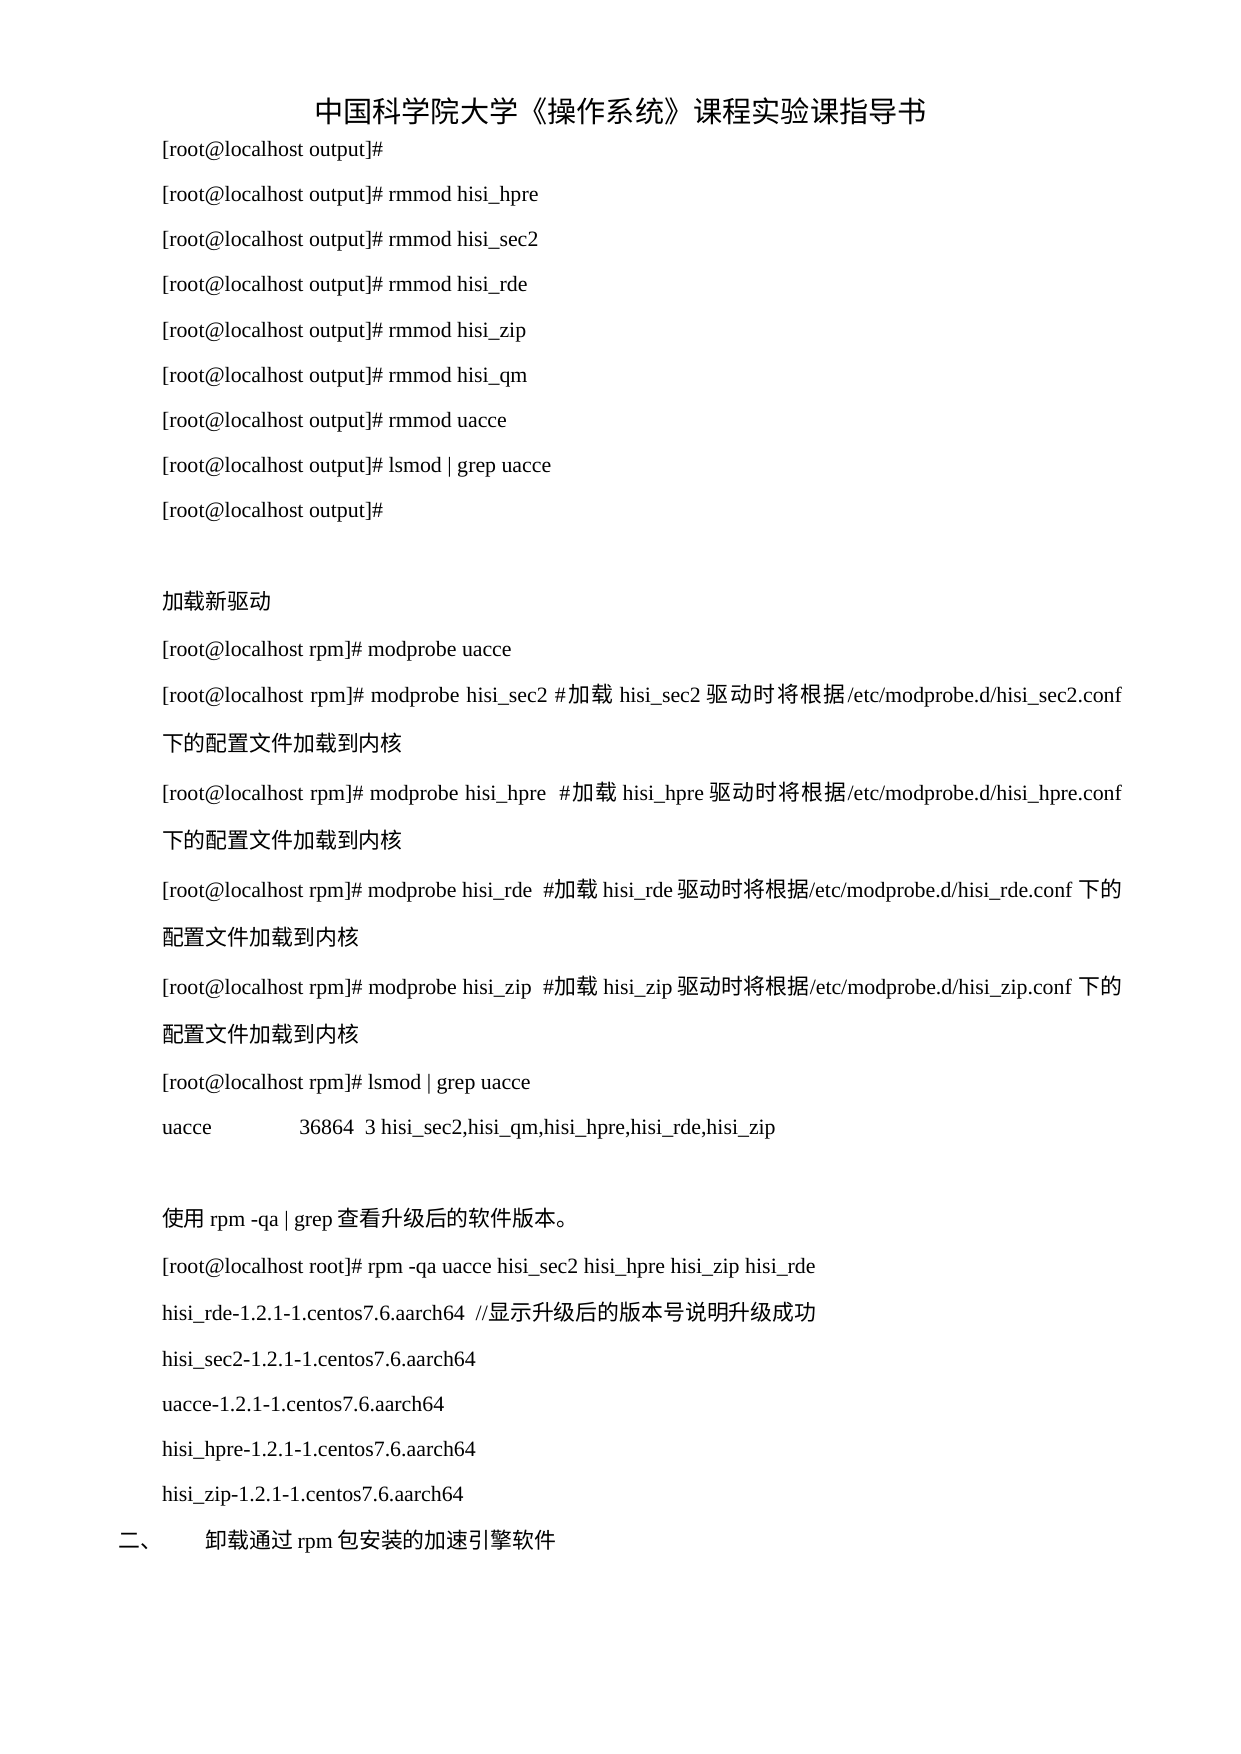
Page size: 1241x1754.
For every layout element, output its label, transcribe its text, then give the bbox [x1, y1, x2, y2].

text [root@localhost rpm]# modprobe hisi_hpre #加载hisi_hpre驱动时将根据/etc/modprobe.d/hisi_hpre.conf 下的配置文件加载到内核 [162, 774, 1122, 855]
text uacce 36864 3 hisi_sec2,hisi_qm,hisi_hpre,hisi_rde,hisi_zip [162, 1110, 1122, 1143]
text uacce-1.2.1-1.centos7.6.aarch64 [162, 1387, 1122, 1420]
text 加载新驱动 [162, 583, 1122, 616]
text [root@localhost output]# [162, 493, 1122, 526]
text [root@localhost rpm]# modprobe uacce [162, 632, 1122, 664]
text hisi_rde-1.2.1-1.centos7.6.aarch64 //显示升级后的版本号说明升级成功 [162, 1294, 1122, 1327]
list 卸载通过rpm包安装的加速引擎软件 [118, 1523, 1122, 1555]
text [root@localhost output]# rmmod hisi_hpre [162, 178, 1122, 210]
text hisi_sec2-1.2.1-1.centos7.6.aarch64 [162, 1342, 1122, 1375]
text [root@localhost output]# rmmod hisi_zip [162, 313, 1122, 345]
text [root@localhost rpm]# lsmod | grep uacce [162, 1065, 1122, 1098]
text [root@localhost root]# rpm -qa uacce hisi_sec2 hisi_hpre hisi_zip hisi_rde [162, 1249, 1122, 1281]
text [root@localhost output]# rmmod hisi_qm [162, 358, 1122, 391]
text [root@localhost output]# rmmod uacce [162, 403, 1122, 436]
text 使用rpm -qa | grep查看升级后的软件版本。 [162, 1201, 1122, 1233]
text [root@localhost rpm]# modprobe hisi_zip #加载hisi_zip驱动时将根据/etc/modprobe.d/hisi_zip.conf 下的配置文件加载到内核 [162, 968, 1122, 1049]
text [root@localhost output]# rmmod hisi_sec2 [162, 223, 1122, 255]
text [root@localhost rpm]# modprobe hisi_rde #加载hisi_rde驱动时将根据/etc/modprobe.d/hisi_rde.conf 下的配置文件加载到内核 [162, 871, 1122, 952]
text hisi_zip-1.2.1-1.centos7.6.aarch64 [162, 1478, 1122, 1510]
text [root@localhost output]# [162, 132, 1122, 165]
text [root@localhost output]# rmmod hisi_rde [162, 268, 1122, 300]
text [root@localhost rpm]# modprobe hisi_sec2 #加载hisi_sec2驱动时将根据/etc/modprobe.d/hisi_sec2.conf 下的配置文件加载到内核 [162, 677, 1122, 758]
text [root@localhost output]# lsmod | grep uacce [162, 448, 1122, 481]
text hisi_hpre-1.2.1-1.centos7.6.aarch64 [162, 1433, 1122, 1465]
